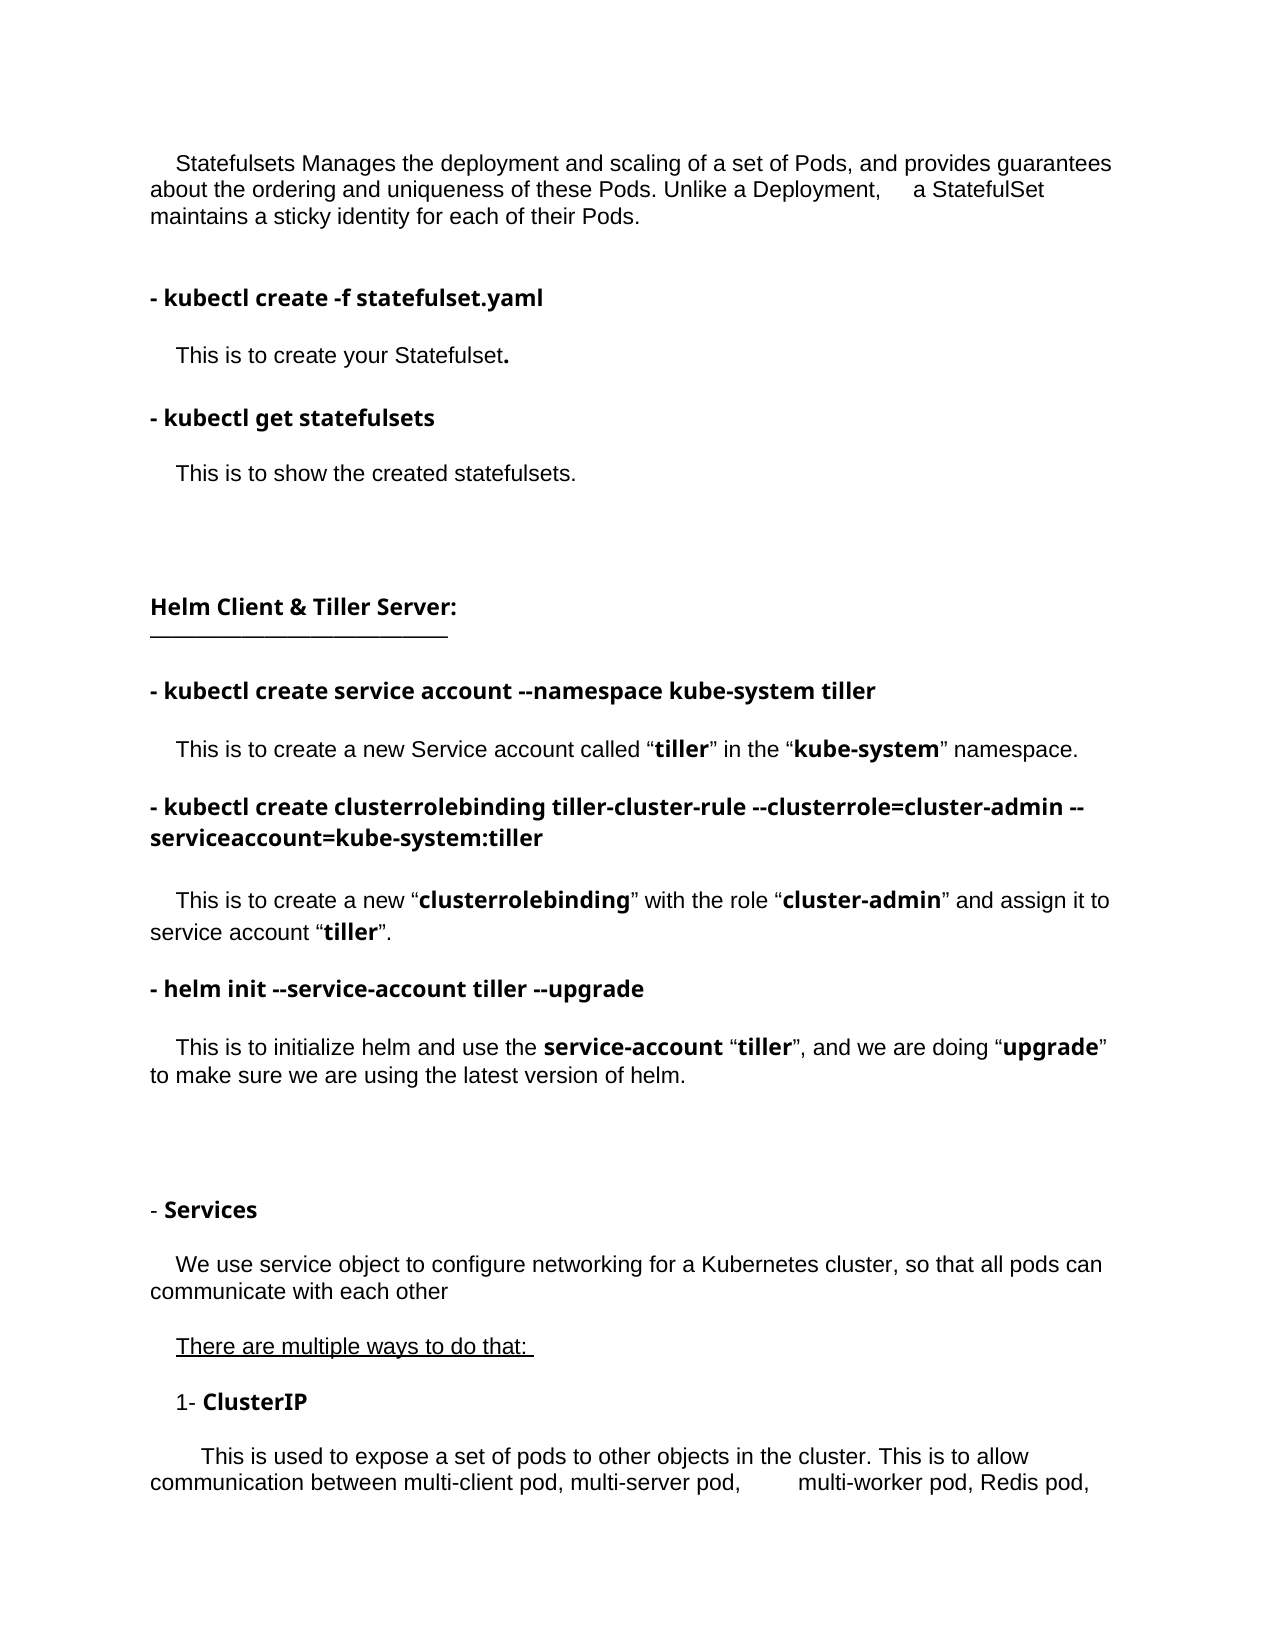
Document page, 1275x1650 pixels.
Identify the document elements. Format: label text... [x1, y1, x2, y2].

text - helm init --service-account tiller --upgrade [150, 973, 1125, 1004]
text This is to create a new Service account called “tiller” in the “kube-system” namespace. [150, 733, 1125, 764]
text This is to create a new “clusterrolebinding” with the role “cluster-admin” and assign it to service account “tiller”. [150, 884, 1125, 947]
text Helm Client & Tiller Server: [150, 591, 1125, 622]
text - kubectl create -f statefulset.yaml [150, 282, 1125, 313]
text ————————————— [150, 622, 1125, 649]
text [150, 1443, 1125, 1496]
text Statefulsets Manages the deployment and scaling of a set of Pods, and provides guarantees about the ordering and uniqueness of these Pods. Unlike a Deployment, a StatefulSet maintains a sticky identity for each of their Pods. [150, 150, 1125, 229]
text We use service object to configure networking for a Kubernetes cluster, so that all pods can communicate with each other [150, 1251, 1125, 1304]
text - kubectl create clusterrolebinding tiller-cluster-rule --clusterrole=cluster-admin --serviceaccount=kube-system:tiller [150, 790, 1125, 853]
text - kubectl get statefulsets [150, 402, 1125, 433]
text This is to create your Statefulset. [150, 339, 1125, 371]
text - Services [150, 1194, 1125, 1225]
text This is to initialize helm and use the service-account “tiller”, and we are doing “upgrade” to make sure we are using the latest version of helm. [150, 1031, 1125, 1088]
text There are multiple ways to do that: [150, 1333, 1125, 1359]
text This is to show the created statefulsets. [150, 459, 1125, 486]
text 1- ClusterIP [150, 1385, 1125, 1417]
text - kubectl create service account --namespace kube-system tiller [150, 675, 1125, 706]
